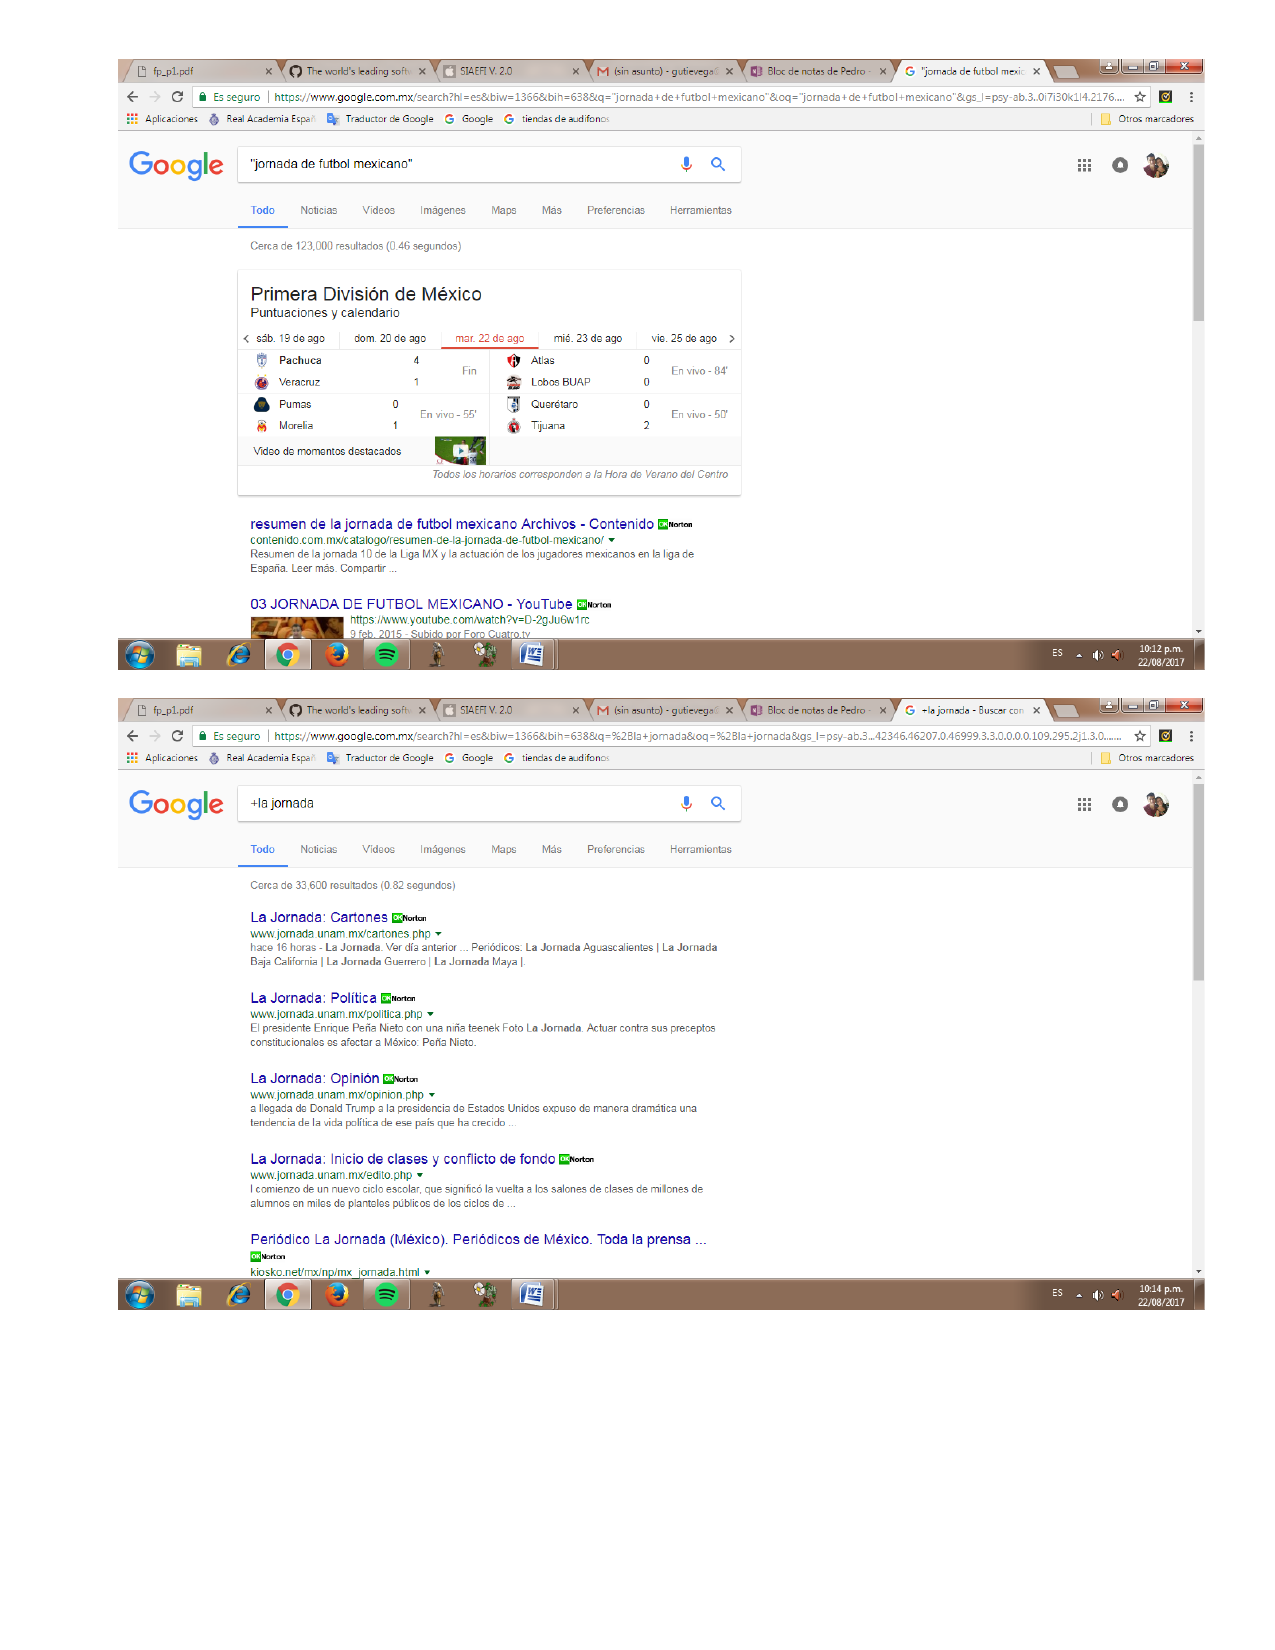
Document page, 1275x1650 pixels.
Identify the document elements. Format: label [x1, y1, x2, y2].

picture [118, 59, 1205, 670]
picture [118, 698, 1205, 1310]
